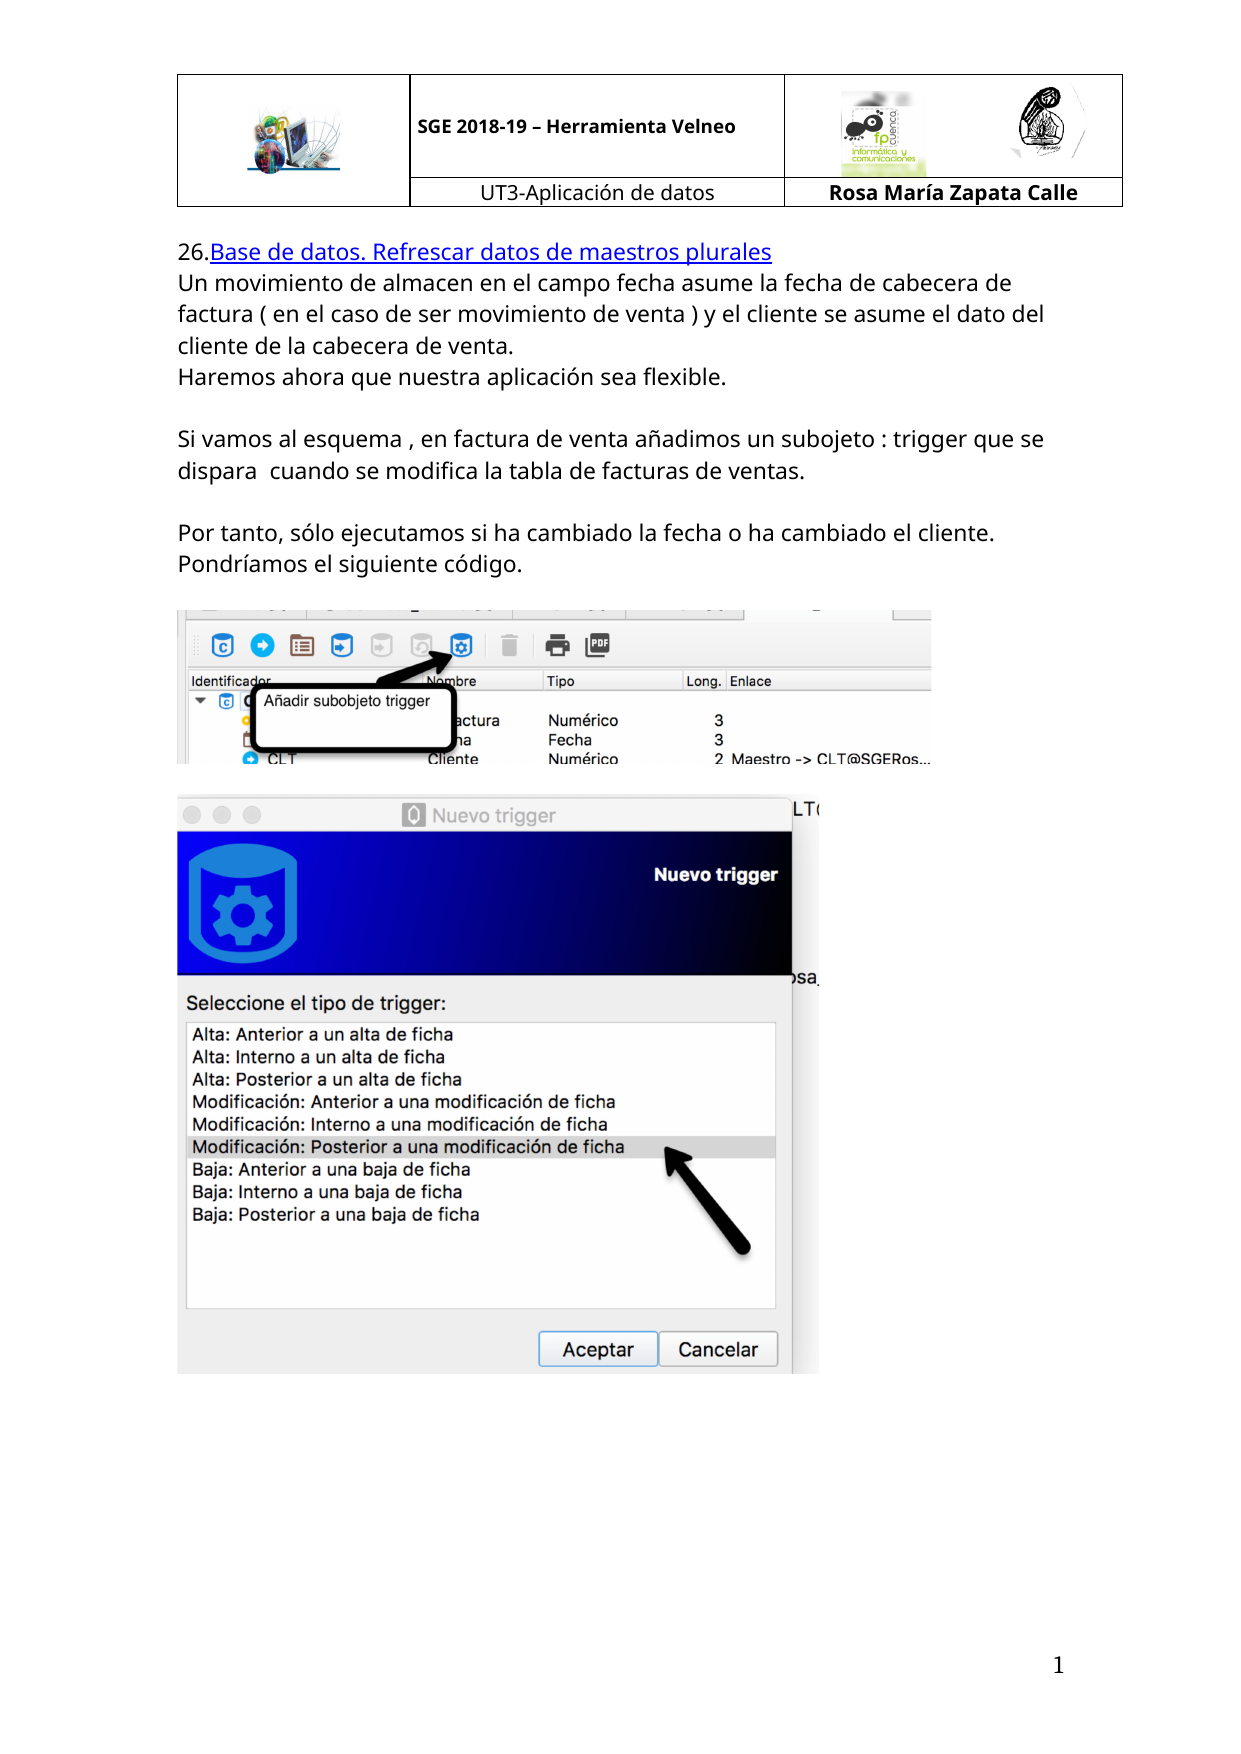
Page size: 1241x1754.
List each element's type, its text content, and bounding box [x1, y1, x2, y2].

text Pondríamos el siguiente código. [177, 548, 1063, 579]
picture [177, 610, 932, 764]
text Si vamos al esquema , en factura de venta añadimos un subojeto : trigger que se dispara cuando se modifica la tabla de facturas de ventas. [177, 423, 1063, 486]
text Haremos ahora que nuestra aplicación sea flexible. [177, 361, 1063, 392]
picture [841, 91, 927, 177]
picture [177, 794, 820, 1374]
picture [1010, 84, 1086, 158]
text Por tanto, sólo ejecutamos si ha cambiado la fecha o ha cambiado el cliente. [177, 517, 1063, 548]
picture [247, 103, 341, 178]
text 26.Base de datos. Refrescar datos de maestros plurales [177, 236, 1063, 267]
text Un movimiento de almacen en el campo fecha asume la fecha de cabecera de factura ( en el caso de ser movimiento de venta ) y el cliente se asume el dato del cliente de la cabecera de venta. [177, 267, 1063, 361]
